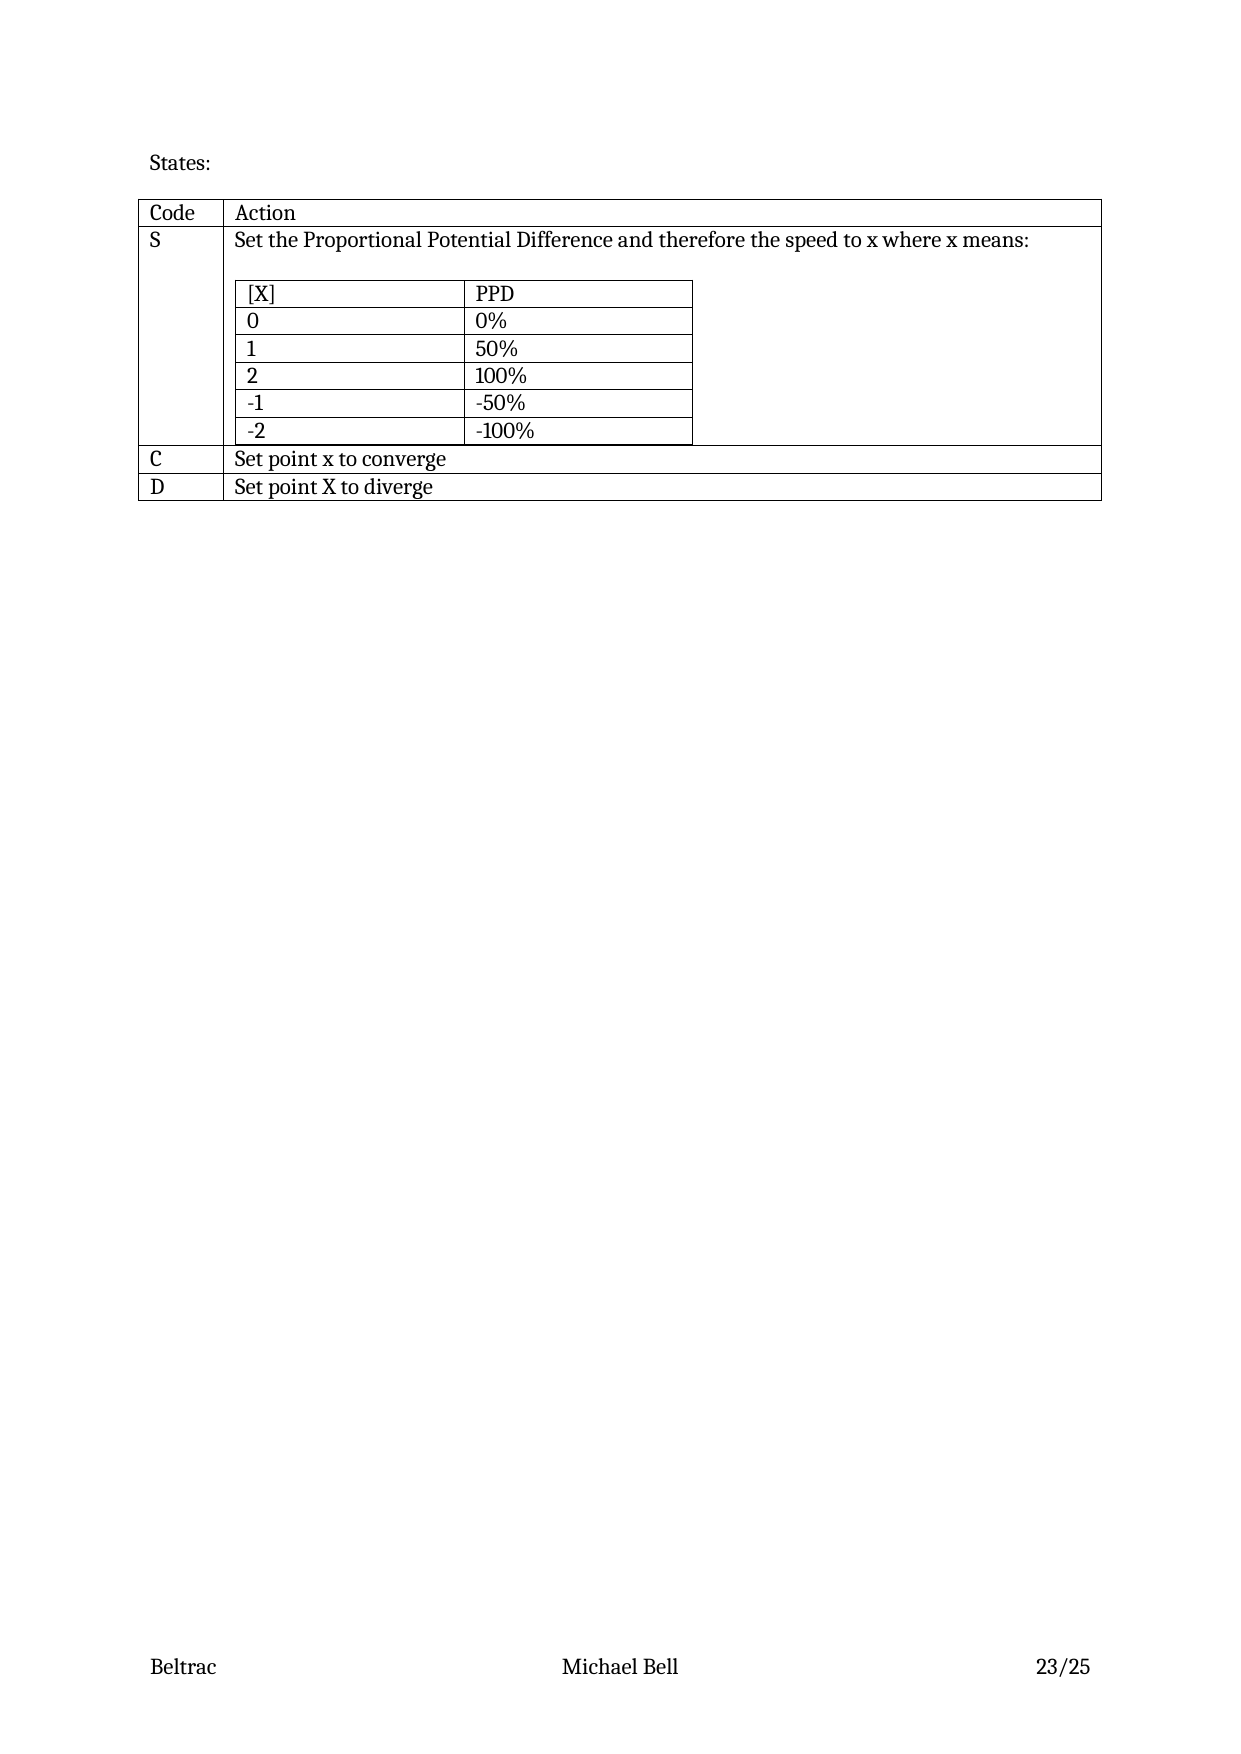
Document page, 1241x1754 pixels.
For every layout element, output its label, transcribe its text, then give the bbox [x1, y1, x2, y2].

table_cell D [139, 474, 223, 500]
table_header Code [139, 200, 223, 226]
table_cell S [139, 227, 223, 445]
table_header Action [224, 200, 1101, 226]
table_cell Set point X to diverge [224, 474, 1101, 500]
table_cell C [139, 446, 223, 472]
text States: [150, 150, 1090, 176]
table_cell Set point x to converge [224, 446, 1101, 472]
table_cell Set the Proportional Potential Difference and therefore the speed to x where x means: [224, 227, 1101, 445]
